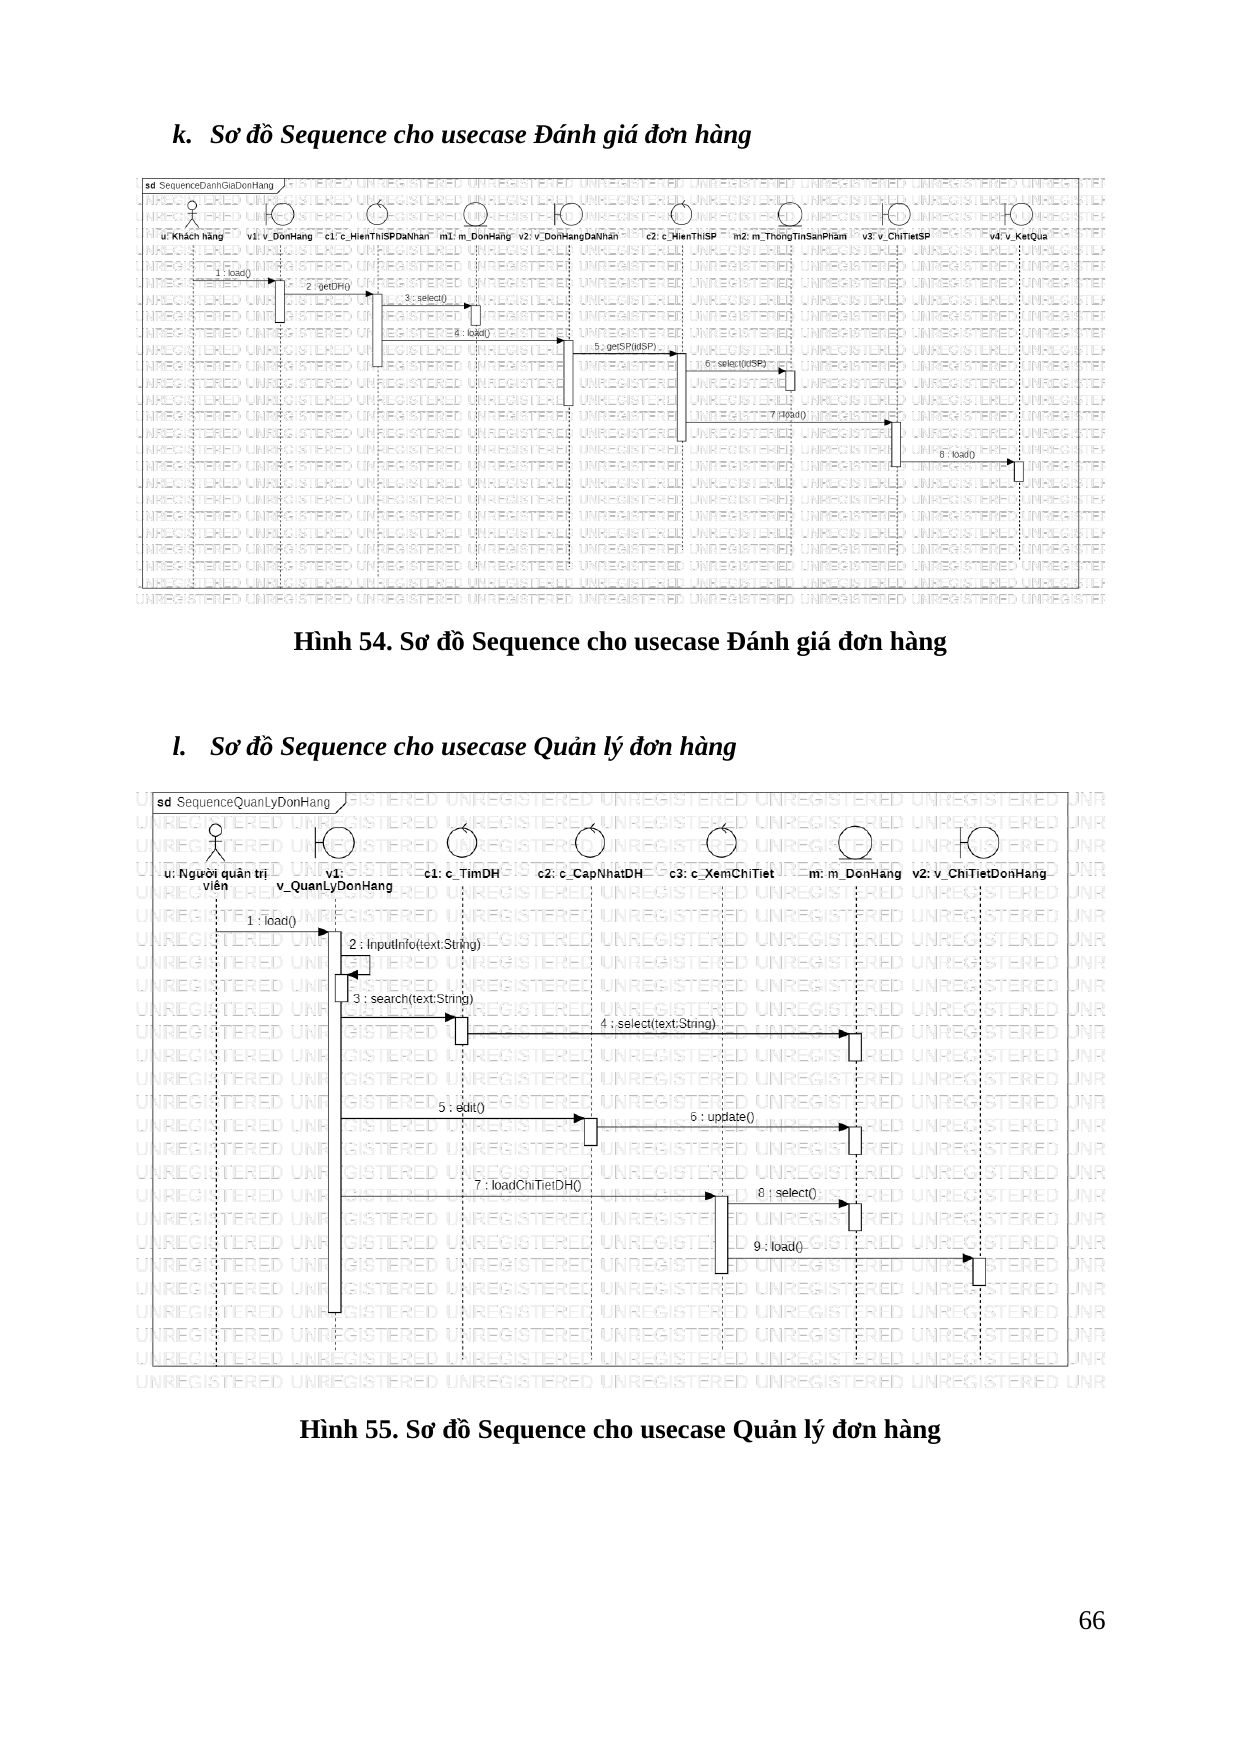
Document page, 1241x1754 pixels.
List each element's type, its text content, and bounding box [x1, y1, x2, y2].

picture [135, 782, 1106, 1405]
picture [135, 171, 1106, 616]
text Hình 54. Sơ đồ Sequence cho usecase Đánh giá đơn hàng [135, 625, 1105, 656]
text Hình 55. Sơ đồ Sequence cho usecase Quản lý đơn hàng [135, 1413, 1105, 1445]
subtitle Sơ đồ Sequence cho usecase Đánh giá đơn hàng [172, 119, 1105, 150]
subtitle Sơ đồ Sequence cho usecase Quản lý đơn hàng [172, 730, 1105, 761]
